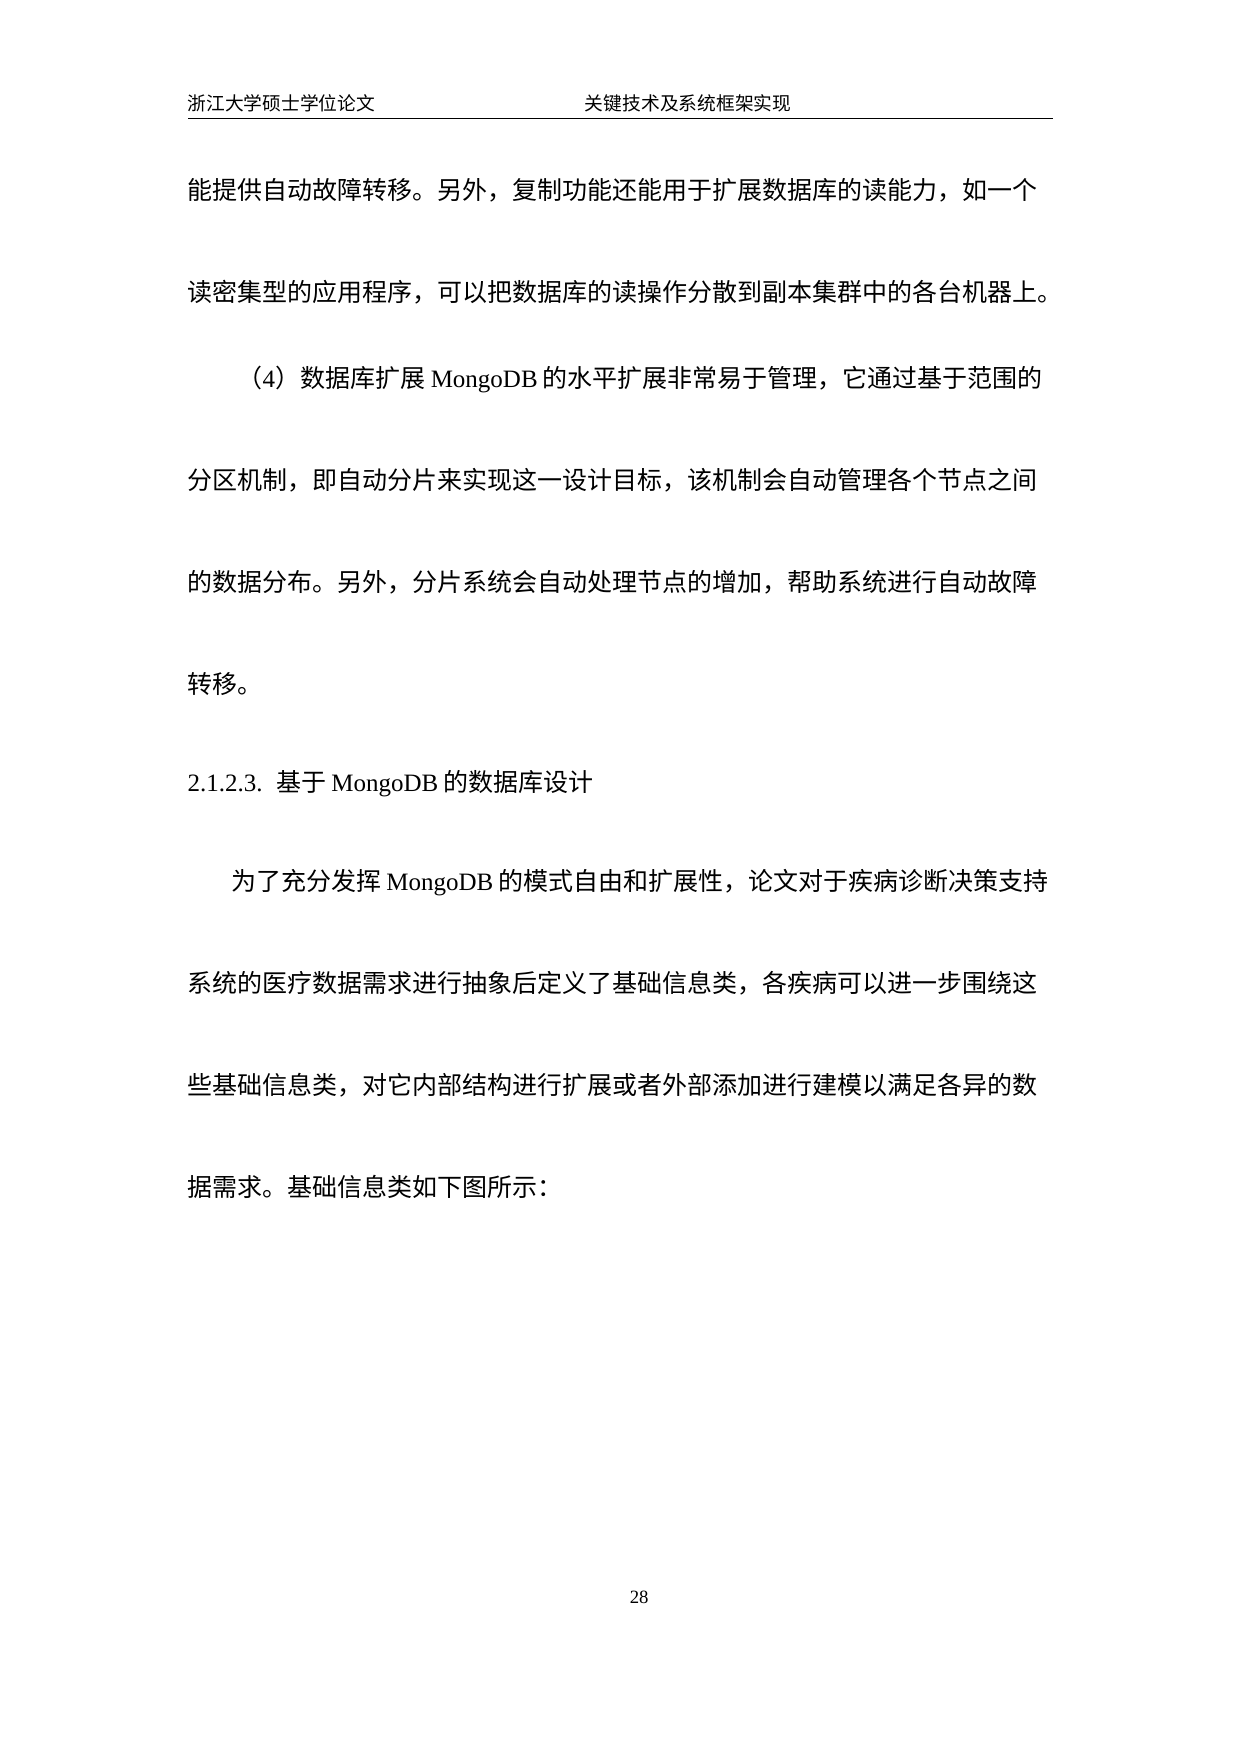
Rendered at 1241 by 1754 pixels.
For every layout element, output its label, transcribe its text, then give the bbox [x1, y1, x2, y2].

text （4）数据库扩展 MongoDB的水平扩展非常易于管理，它通过基于范围的分区机制，即自动分片来实现这一设计目标，该机制会自动管理各个节点之间的数据分布。另外，分片系统会自动处理节点的增加，帮助系统进行自动故障转移。 [187, 343, 1053, 716]
subtitle 基于MongoDB的数据库设计 [187, 747, 1053, 815]
text 为了充分发挥MongoDB的模式自由和扩展性，论文对于疾病诊断决策支持系统的医疗数据需求进行抽象后定义了基础信息类，各疾病可以进一步围绕这些基础信息类，对它内部结构进行扩展或者外部添加进行建模以满足各异的数据需求。基础信息类如下图所示： [187, 846, 1053, 1219]
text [187, 155, 1053, 325]
